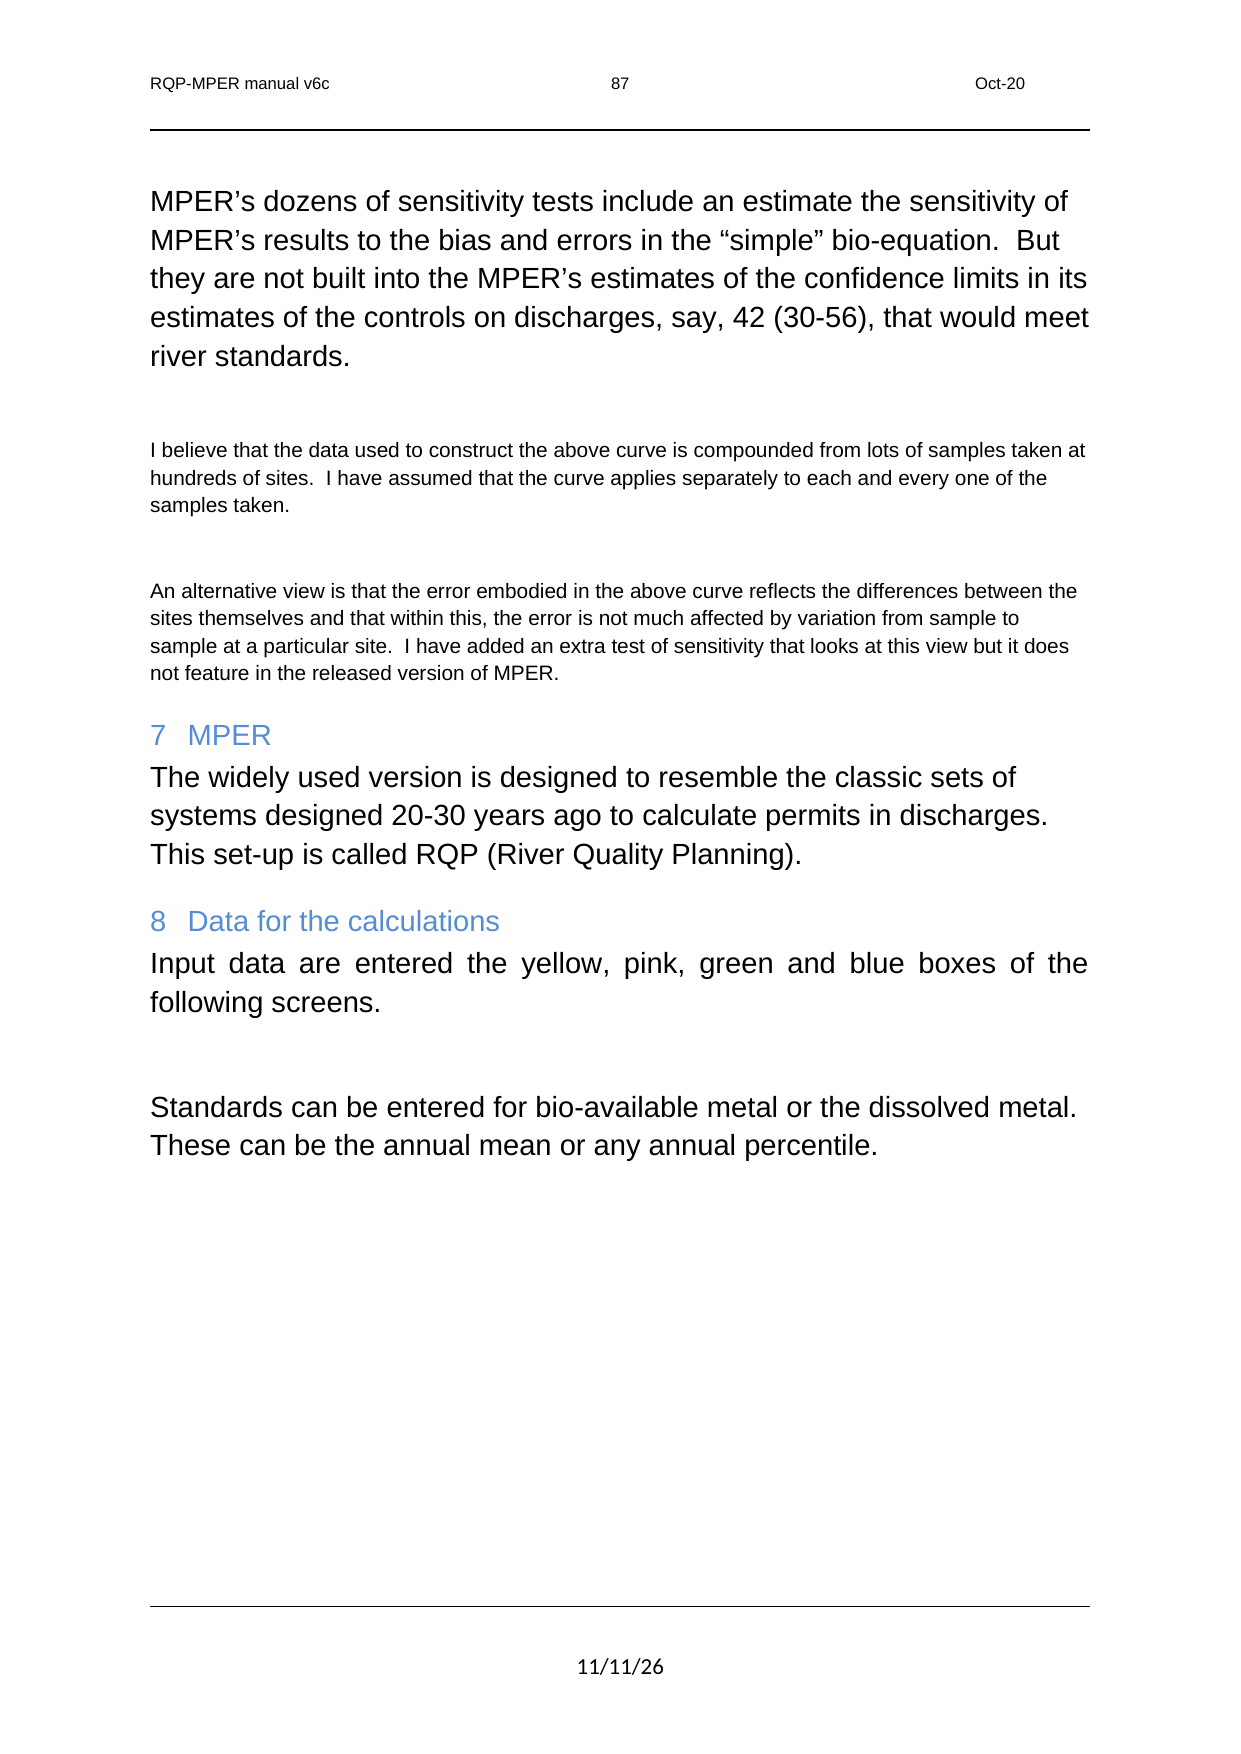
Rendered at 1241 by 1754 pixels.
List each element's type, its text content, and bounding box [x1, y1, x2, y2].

subtitle Data for the calculations [150, 904, 1090, 938]
text Input data are entered the yellow, pink, green and blue boxes of the following screens. [150, 946, 1090, 1018]
text The widely used version is designed to resemble the classic sets of systems designed 20-30 years ago to calculate permits in discharges. This set-up is called RQP (River Quality Planning). [150, 760, 1090, 870]
text An alternative view is that the error embodied in the above curve reflects the differences between the sites themselves and that within this, the error is not much affected by variation from sample to sample at a particular site. I have added an extra test of sensitivity that looks at this view but it does not feature in the released version of MPER. [150, 579, 1090, 685]
subtitle MPER [150, 718, 1090, 751]
text Standards can be entered for bio-available metal or the dissolved metal. These can be the annual mean or any annual percentile. [150, 1090, 1090, 1162]
text I believe that the data used to construct the above curve is compounded from lots of samples taken at hundreds of sites. I have assumed that the curve applies separately to each and every one of the samples taken. [150, 438, 1090, 517]
text MPER’s dozens of sensitivity tests include an estimate the sensitivity of MPER’s results to the bias and errors in the “simple” bio-equation. But they are not built into the MPER’s estimates of the confidence limits in its estimates of the controls on discharges, say, 42 (30-56), that would meet river standards. [150, 184, 1090, 372]
